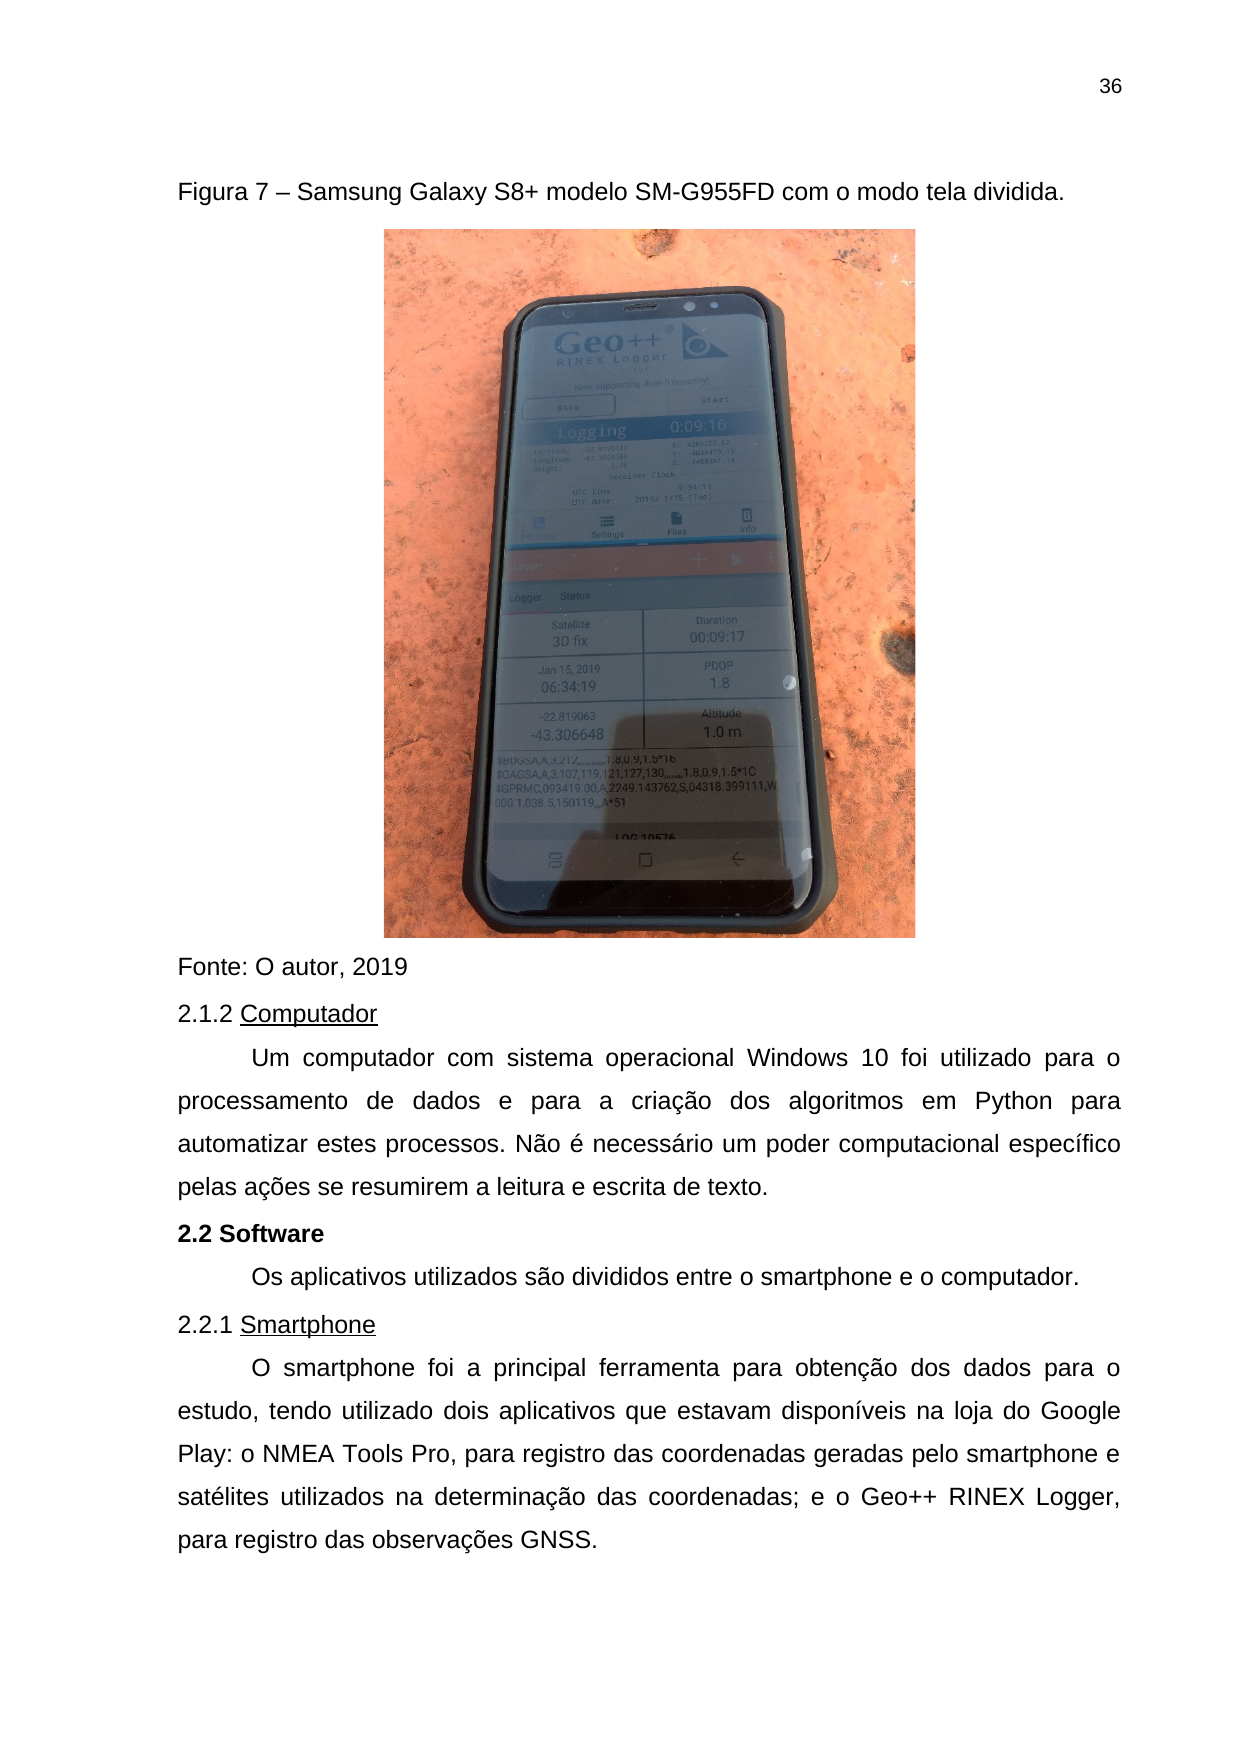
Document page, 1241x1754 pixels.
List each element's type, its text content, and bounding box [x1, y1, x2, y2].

text Um computador com sistema operacional Windows 10 foi utilizado para o processamento de dados e para a criação dos algoritmos em Python para automatizar estes processos. Não é necessário um poder computacional específico pelas ações se resumirem a leitura e escrita de texto. [177, 1042, 1122, 1201]
text Fonte: O autor, 2019 [177, 952, 1122, 981]
text O smartphone foi a principal ferramenta para obtenção dos dados para o estudo, tendo utilizado dois aplicativos que estavam disponíveis na loja do Google Play: o NMEA Tools Pro, para registro das coordenadas geradas pelo smartphone e satélites utilizados na determinação das coordenadas; e o Geo++ RINEX Logger, para registro das observações GNSS. [177, 1353, 1122, 1554]
text Os aplicativos utilizados são divididos entre o smartphone e o computador. [177, 1262, 1122, 1291]
subtitle Smartphone [177, 1309, 1122, 1338]
subtitle Computador [177, 999, 1122, 1028]
subtitle Software [177, 1219, 1122, 1248]
picture [383, 229, 916, 938]
